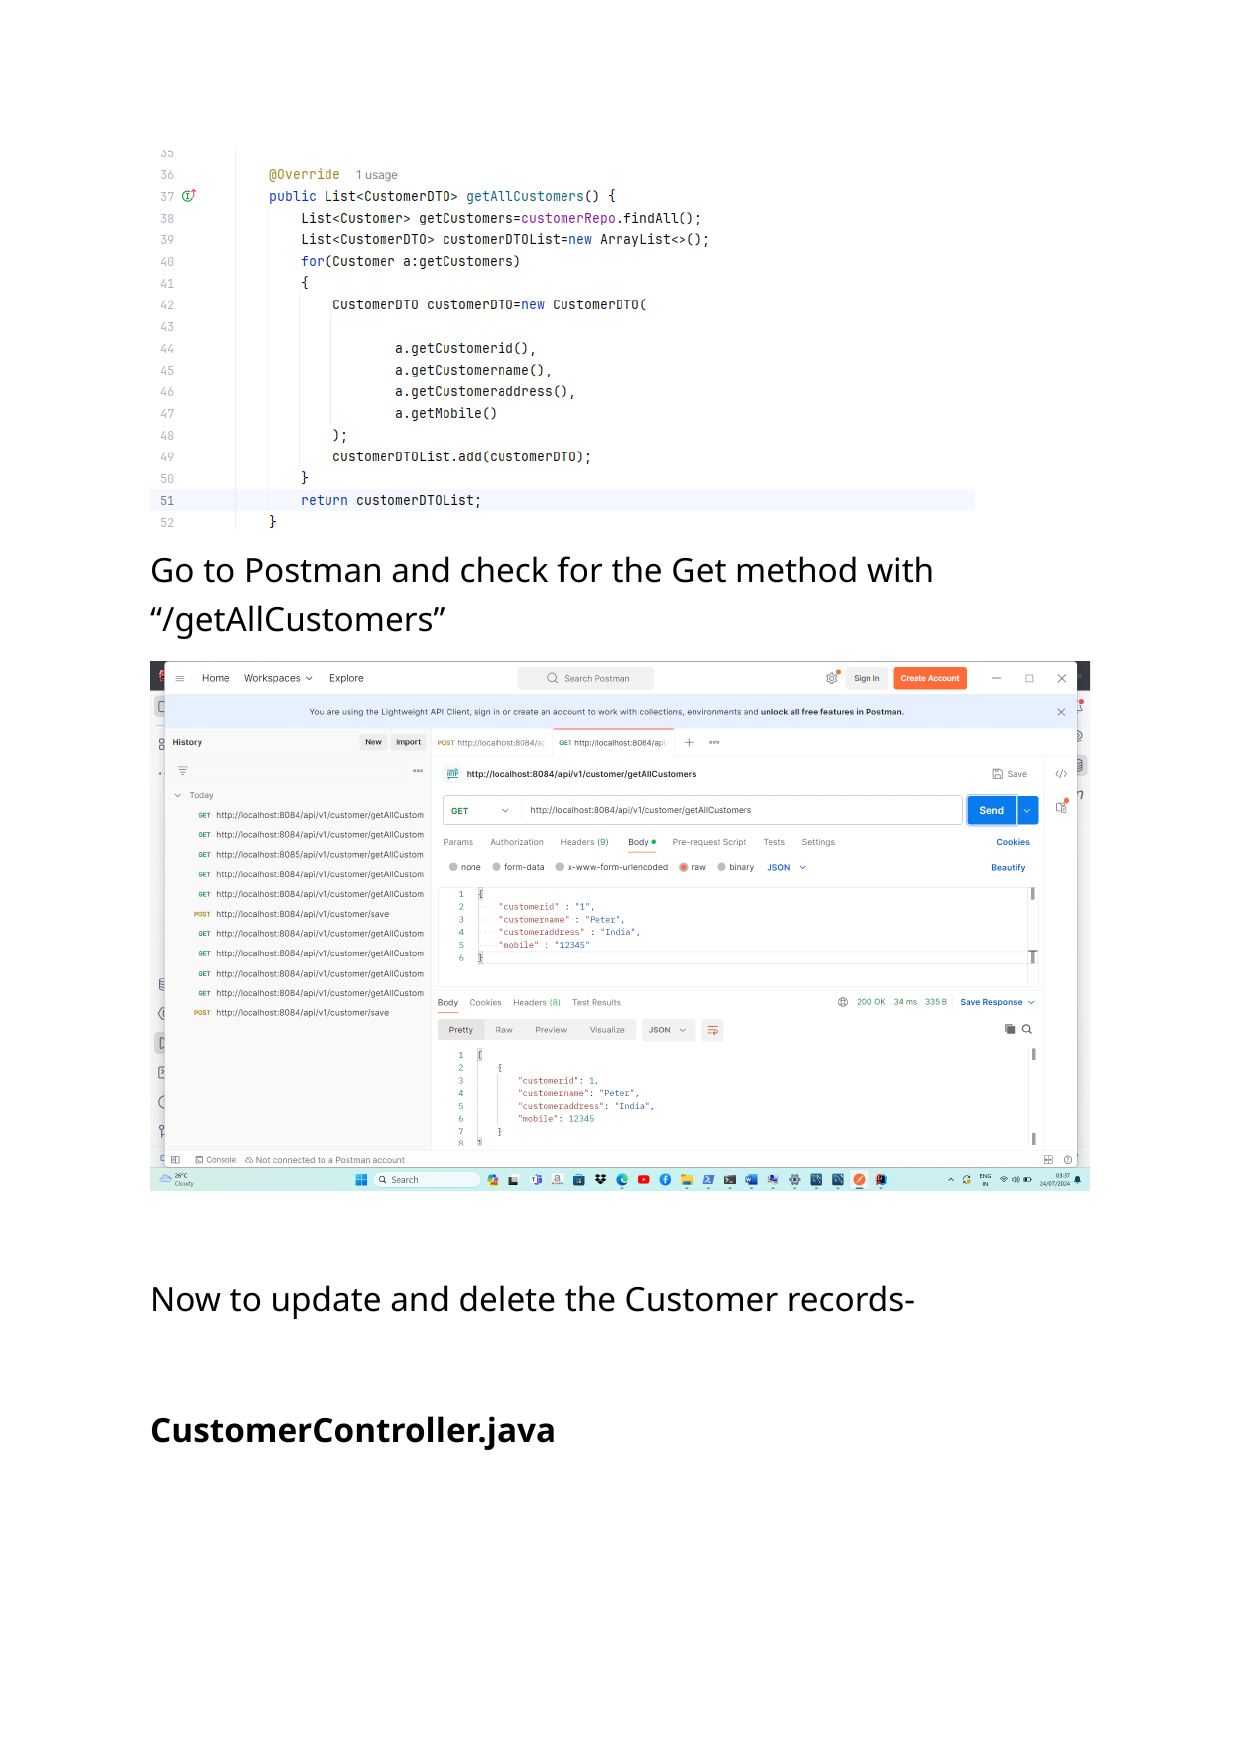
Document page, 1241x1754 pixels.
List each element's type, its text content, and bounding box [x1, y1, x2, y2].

picture [150, 661, 1091, 1191]
text Go to Postman and check for the Get method with “/getAllCustomers” [150, 547, 1090, 642]
picture [150, 150, 976, 529]
text CustomerController.java [150, 1407, 1090, 1452]
text Now to update and delete the Customer records- [150, 1276, 1090, 1321]
